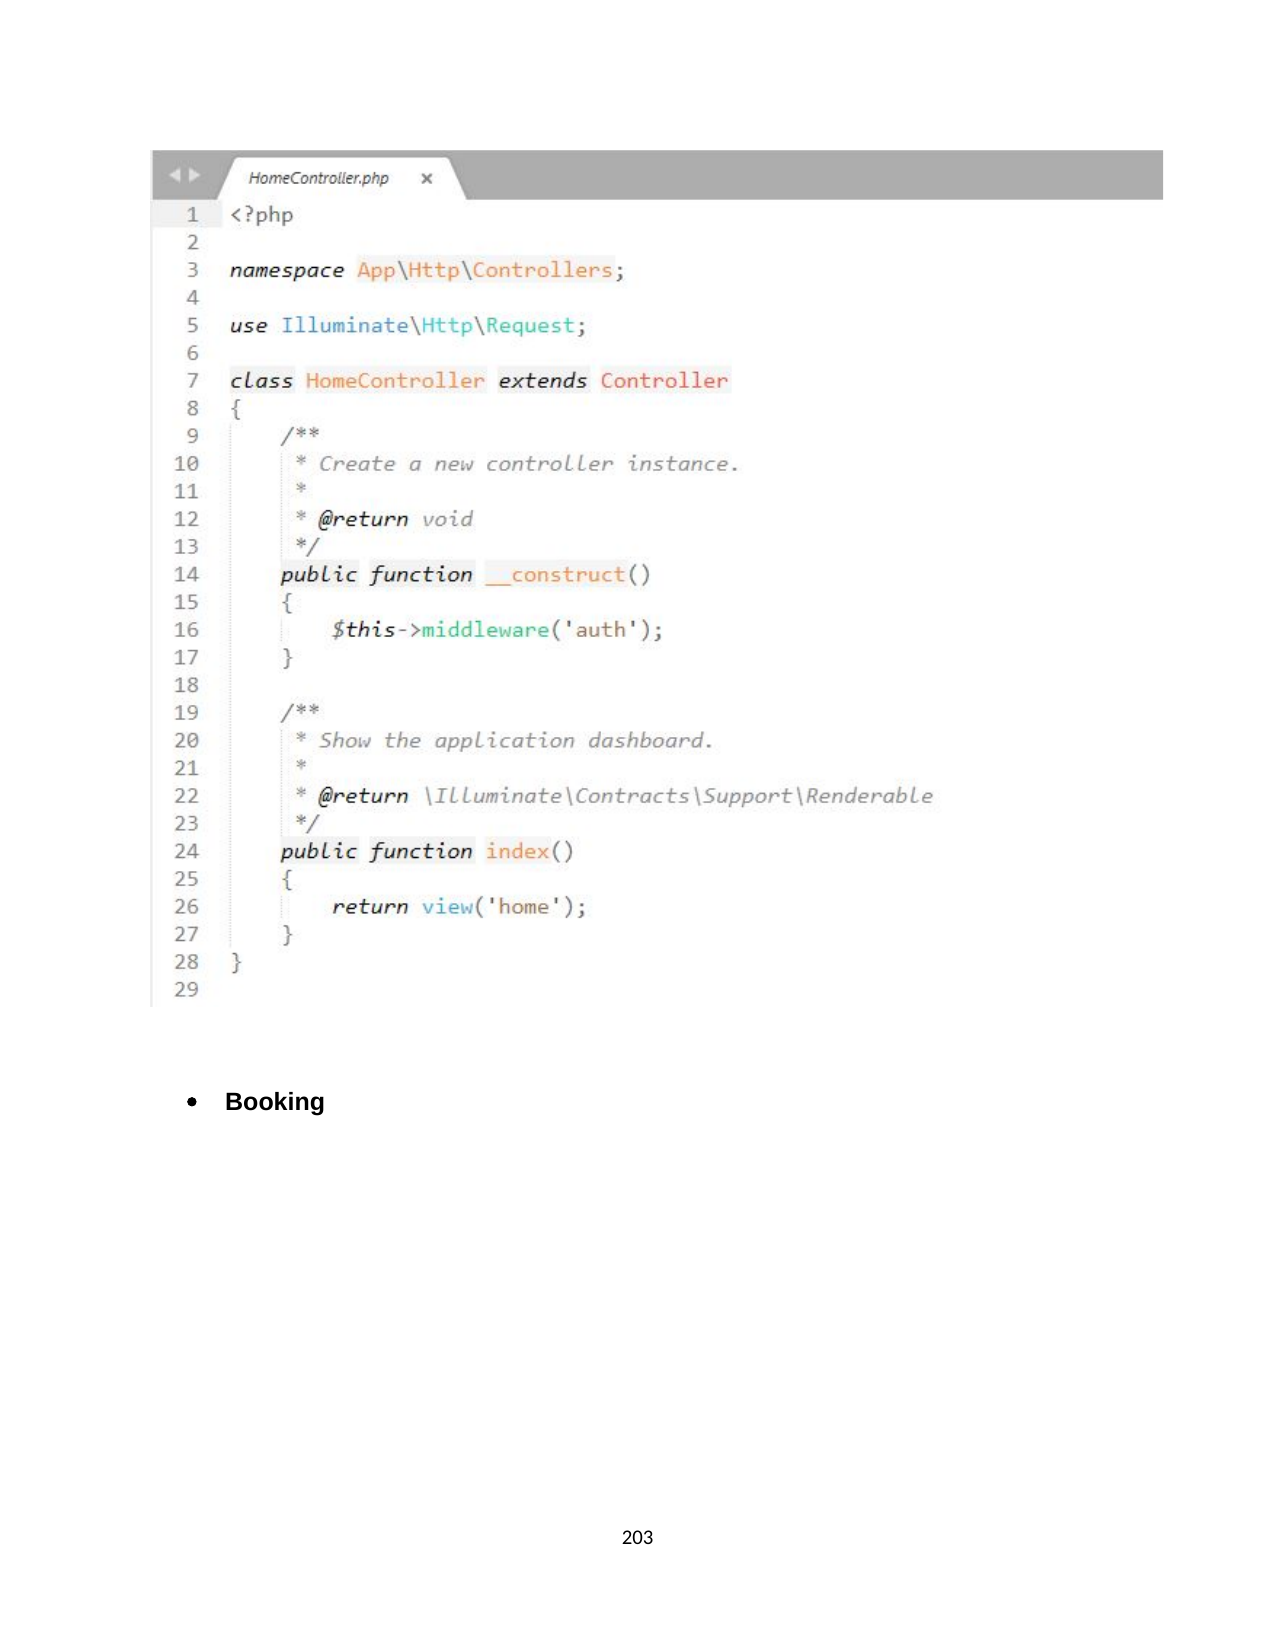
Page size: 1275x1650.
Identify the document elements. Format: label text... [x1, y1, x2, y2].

list Booking [187, 1087, 1125, 1116]
picture [150, 150, 1164, 1007]
